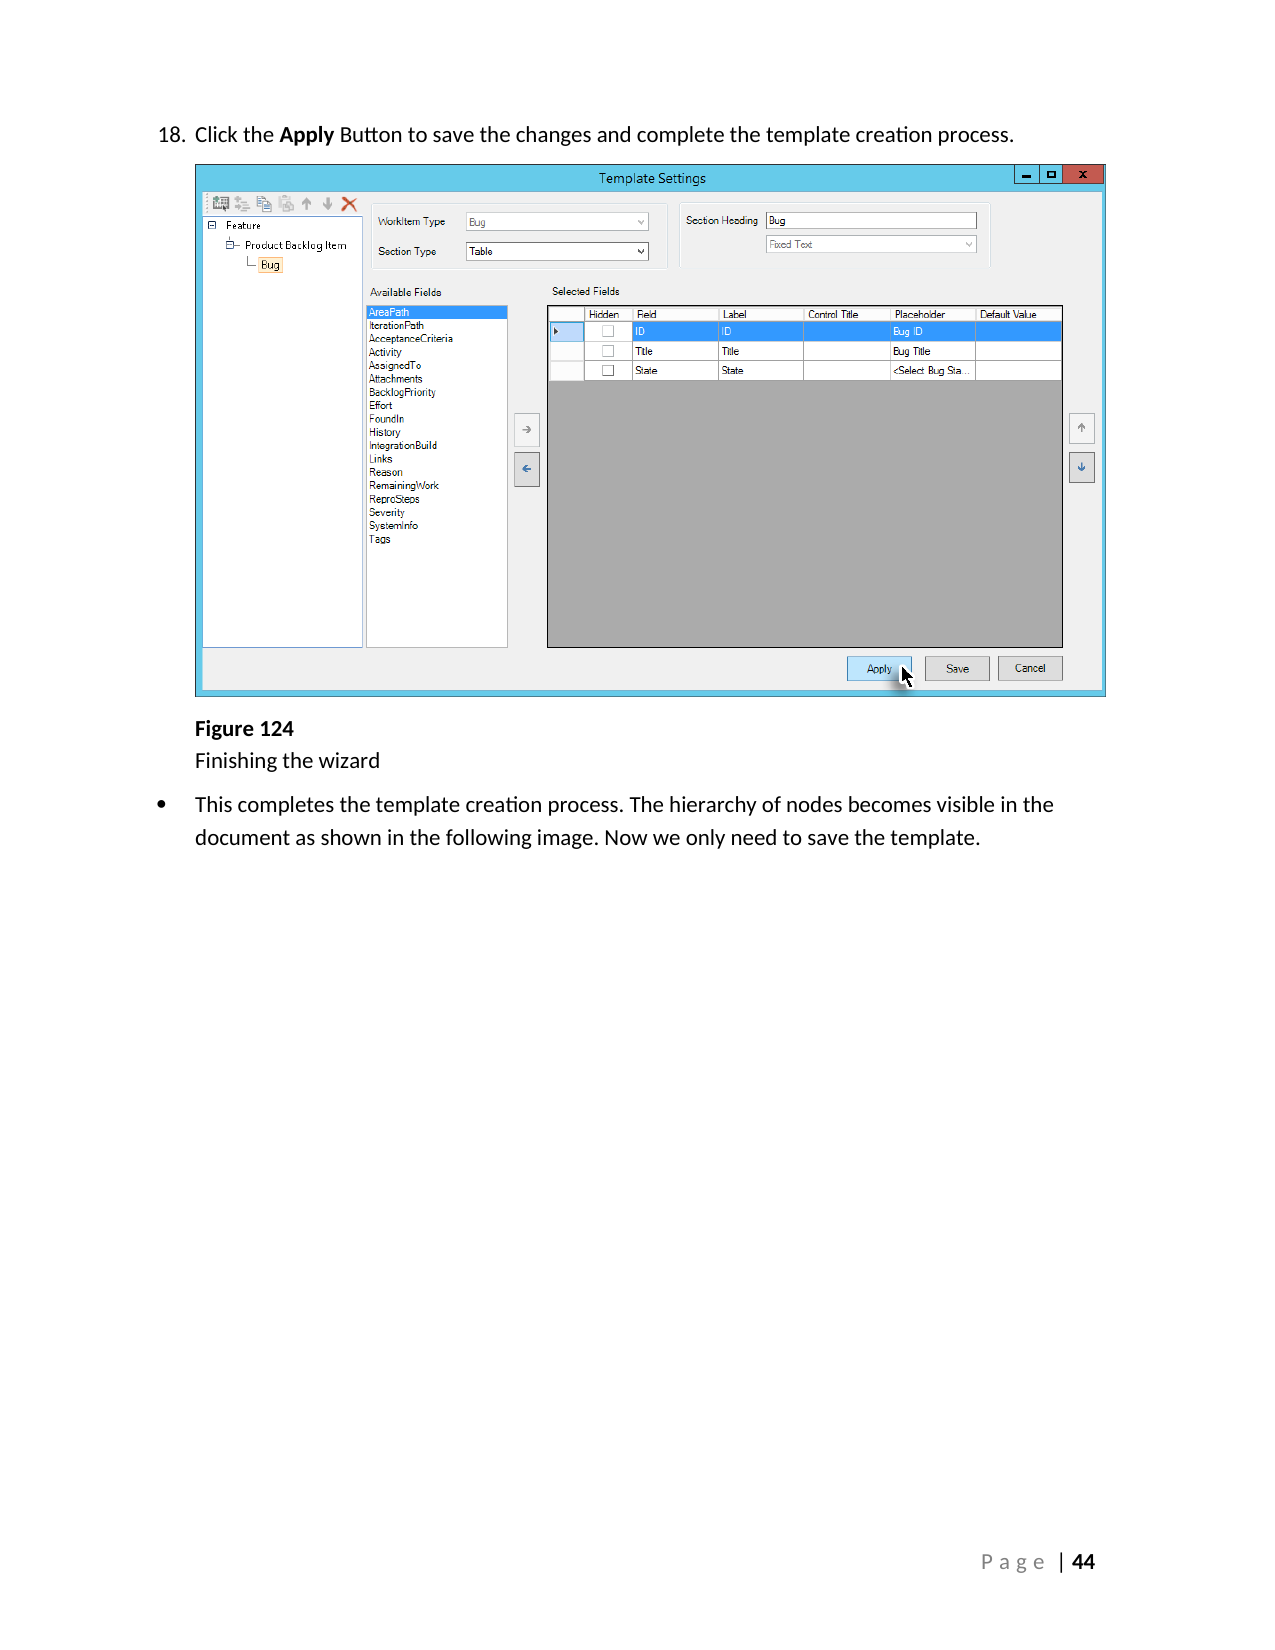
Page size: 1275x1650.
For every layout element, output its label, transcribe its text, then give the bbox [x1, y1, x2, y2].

text Finishing the wizard [195, 746, 1125, 774]
list Click the Apply Button to save the changes and complete the template creation process. [157, 120, 1125, 148]
text Figure 124 [195, 714, 1125, 742]
picture [195, 164, 1106, 697]
list This completes the template creation process. The hierarchy of nodes becomes visible in the document as shown in the following image. Now we only need to save the template. [157, 791, 1125, 851]
